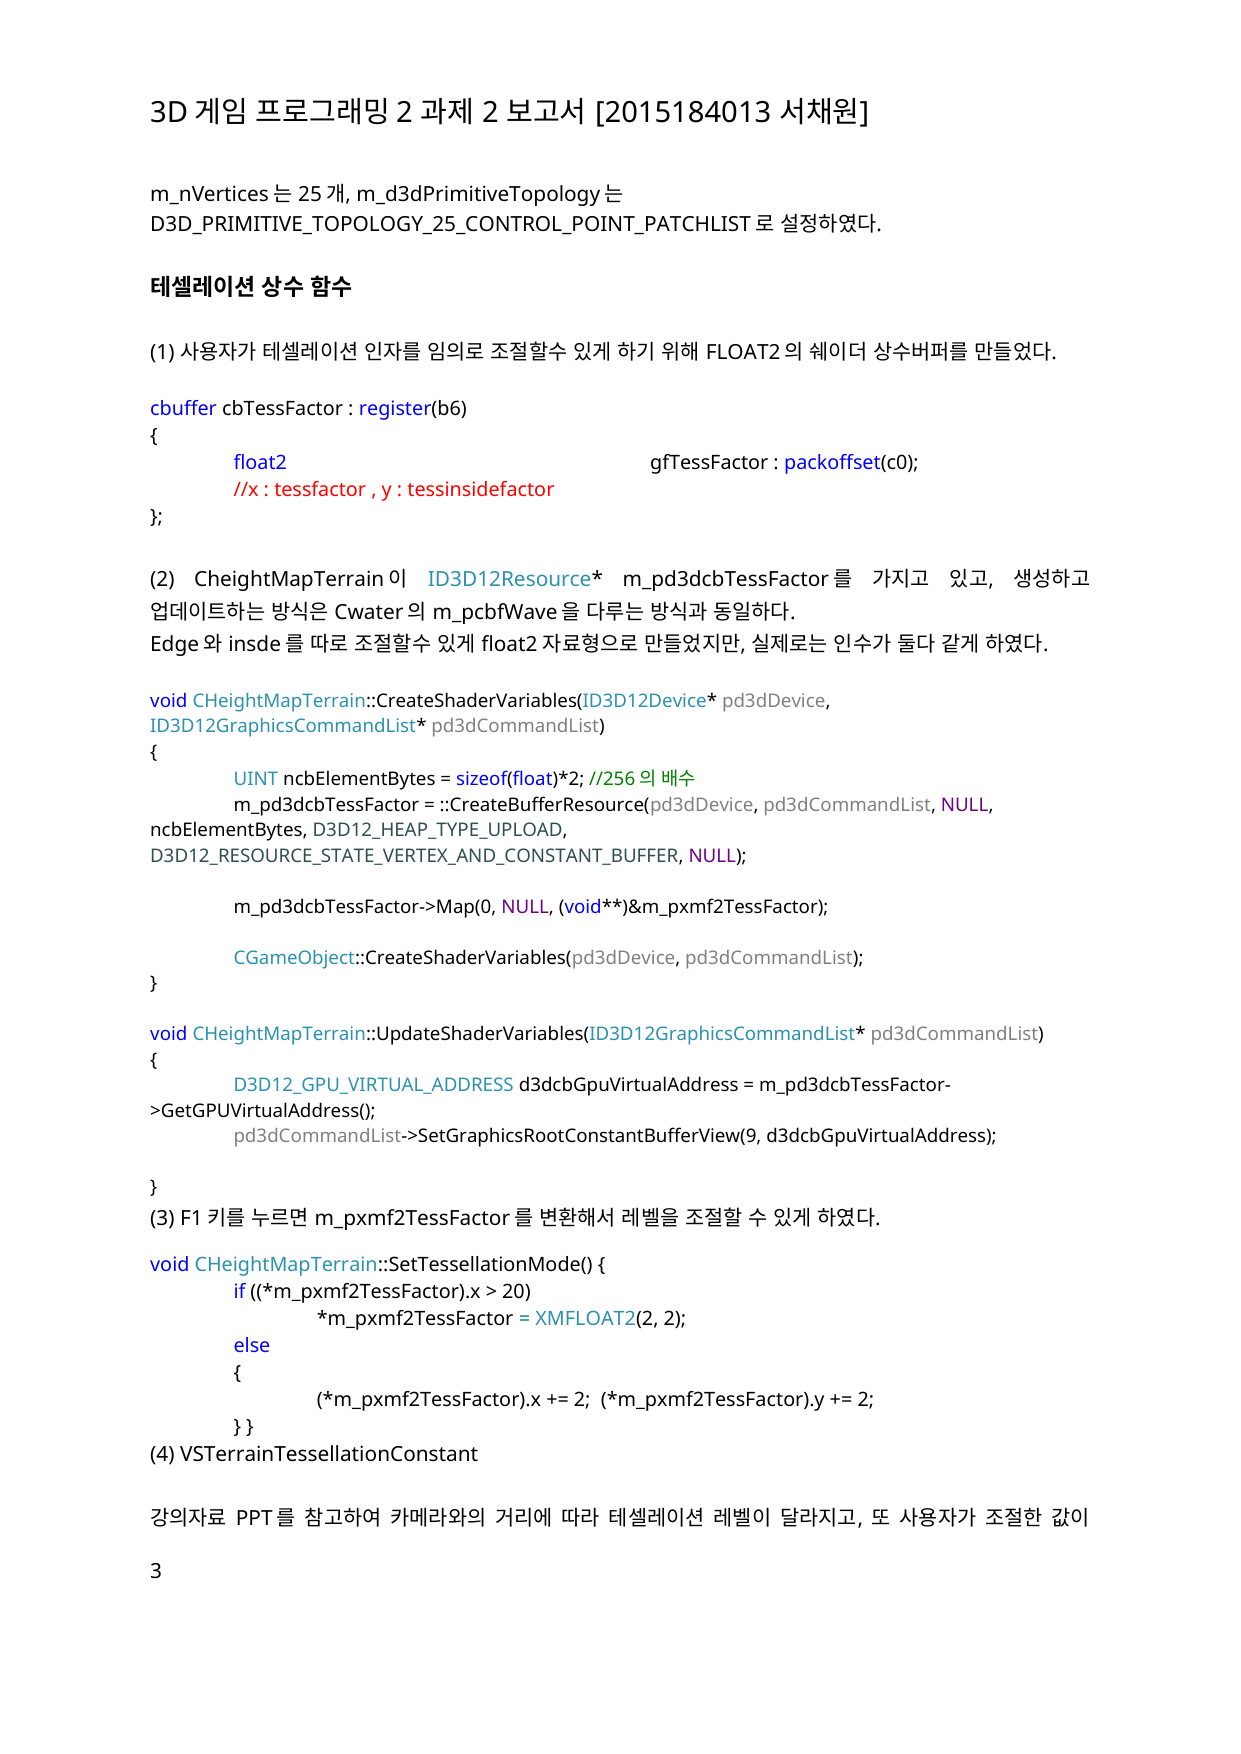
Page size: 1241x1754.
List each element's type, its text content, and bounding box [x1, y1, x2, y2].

text }; [150, 502, 1090, 529]
text void CHeightMapTerrain::CreateShaderVariables(ID3D12Device* pd3dDevice, ID3D12GraphicsCommandList* pd3dCommandList) [150, 687, 1090, 738]
text *m_pxmf2TessFactor = XMFLOAT2(2, 2); [150, 1305, 1090, 1332]
text UINT ncbElementBytes = sizeof(float)*2; //256의 배수 [150, 764, 1090, 791]
text { [150, 422, 1090, 448]
text if ((*m_pxmf2TessFactor).x > 20) [150, 1278, 1090, 1305]
text void CHeightMapTerrain::SetTessellationMode() { [150, 1251, 1090, 1278]
text void CHeightMapTerrain::UpdateShaderVariables(ID3D12GraphicsCommandList* pd3dCommandList) [150, 1021, 1090, 1046]
text cbuffer cbTessFactor : register(b6) [150, 394, 1090, 422]
text } [150, 970, 1090, 995]
text (1) 사용자가 테셀레이션 인자를 임의로 조절할수 있게 하기 위해 FLOAT2의 쉐이더 상수버퍼를 만들었다. [150, 335, 1090, 365]
text (2) CheightMapTerrain이 ID3D12Resource* m_pd3dcbTessFactor를 가지고 있고, 생성하고 업데이트하는 방식은 Cwater의 m_pcbfWave을 다루는 방식과 동일하다. [150, 562, 1090, 625]
text m_pd3dcbTessFactor->Map(0, NULL, (void**)&m_pxmf2TessFactor); [150, 893, 1090, 919]
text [150, 1501, 1090, 1531]
text D3D12_GPU_VIRTUAL_ADDRESS d3dcbGpuVirtualAddress = m_pd3dcbTessFactor->GetGPUVirtualAddress(); [150, 1072, 1090, 1123]
text { [150, 1046, 1090, 1072]
text { [150, 1359, 1090, 1386]
text 테셀레이션 상수 함수 [150, 268, 1090, 302]
text pd3dCommandList->SetGraphicsRootConstantBufferView(9, d3dcbGpuVirtualAddress); [150, 1123, 1090, 1148]
text CGameObject::CreateShaderVariables(pd3dDevice, pd3dCommandList); [150, 944, 1090, 970]
text //x : tessfactor , y : tessinsidefactor [150, 476, 1090, 502]
text } } [150, 1413, 1090, 1439]
text (*m_pxmf2TessFactor).x += 2; (*m_pxmf2TessFactor).y += 2; [150, 1386, 1090, 1413]
text (4) VSTerrainTessellationConstant [150, 1439, 1090, 1468]
text else [150, 1332, 1090, 1359]
text m_pd3dcbTessFactor = ::CreateBufferResource(pd3dDevice, pd3dCommandList, NULL, ncbElementBytes, D3D12_HEAP_TYPE_UPLOAD, D3D12_RESOURCE_STATE_VERTEX_AND_CONSTANT_BUFFER, NULL); [150, 791, 1090, 868]
text m_nVertices는 25개, m_d3dPrimitiveTopology는 D3D_PRIMITIVE_TOPOLOGY_25_CONTROL_POINT_PATCHLIST로 설정하였다. [150, 177, 1090, 238]
text { [150, 738, 1090, 764]
text Edge와 insde를 따로 조절할수 있게 float2 자료형으로 만들었지만, 실제로는 인수가 둘다 같게 하였다. [150, 628, 1090, 658]
text } [150, 1174, 1090, 1199]
text float2 gfTessFactor : packoffset(c0); [150, 448, 1090, 476]
text (3) F1키를 누르면 m_pxmf2TessFactor를 변환해서 레벨을 조절할 수 있게 하였다. [150, 1201, 1090, 1232]
